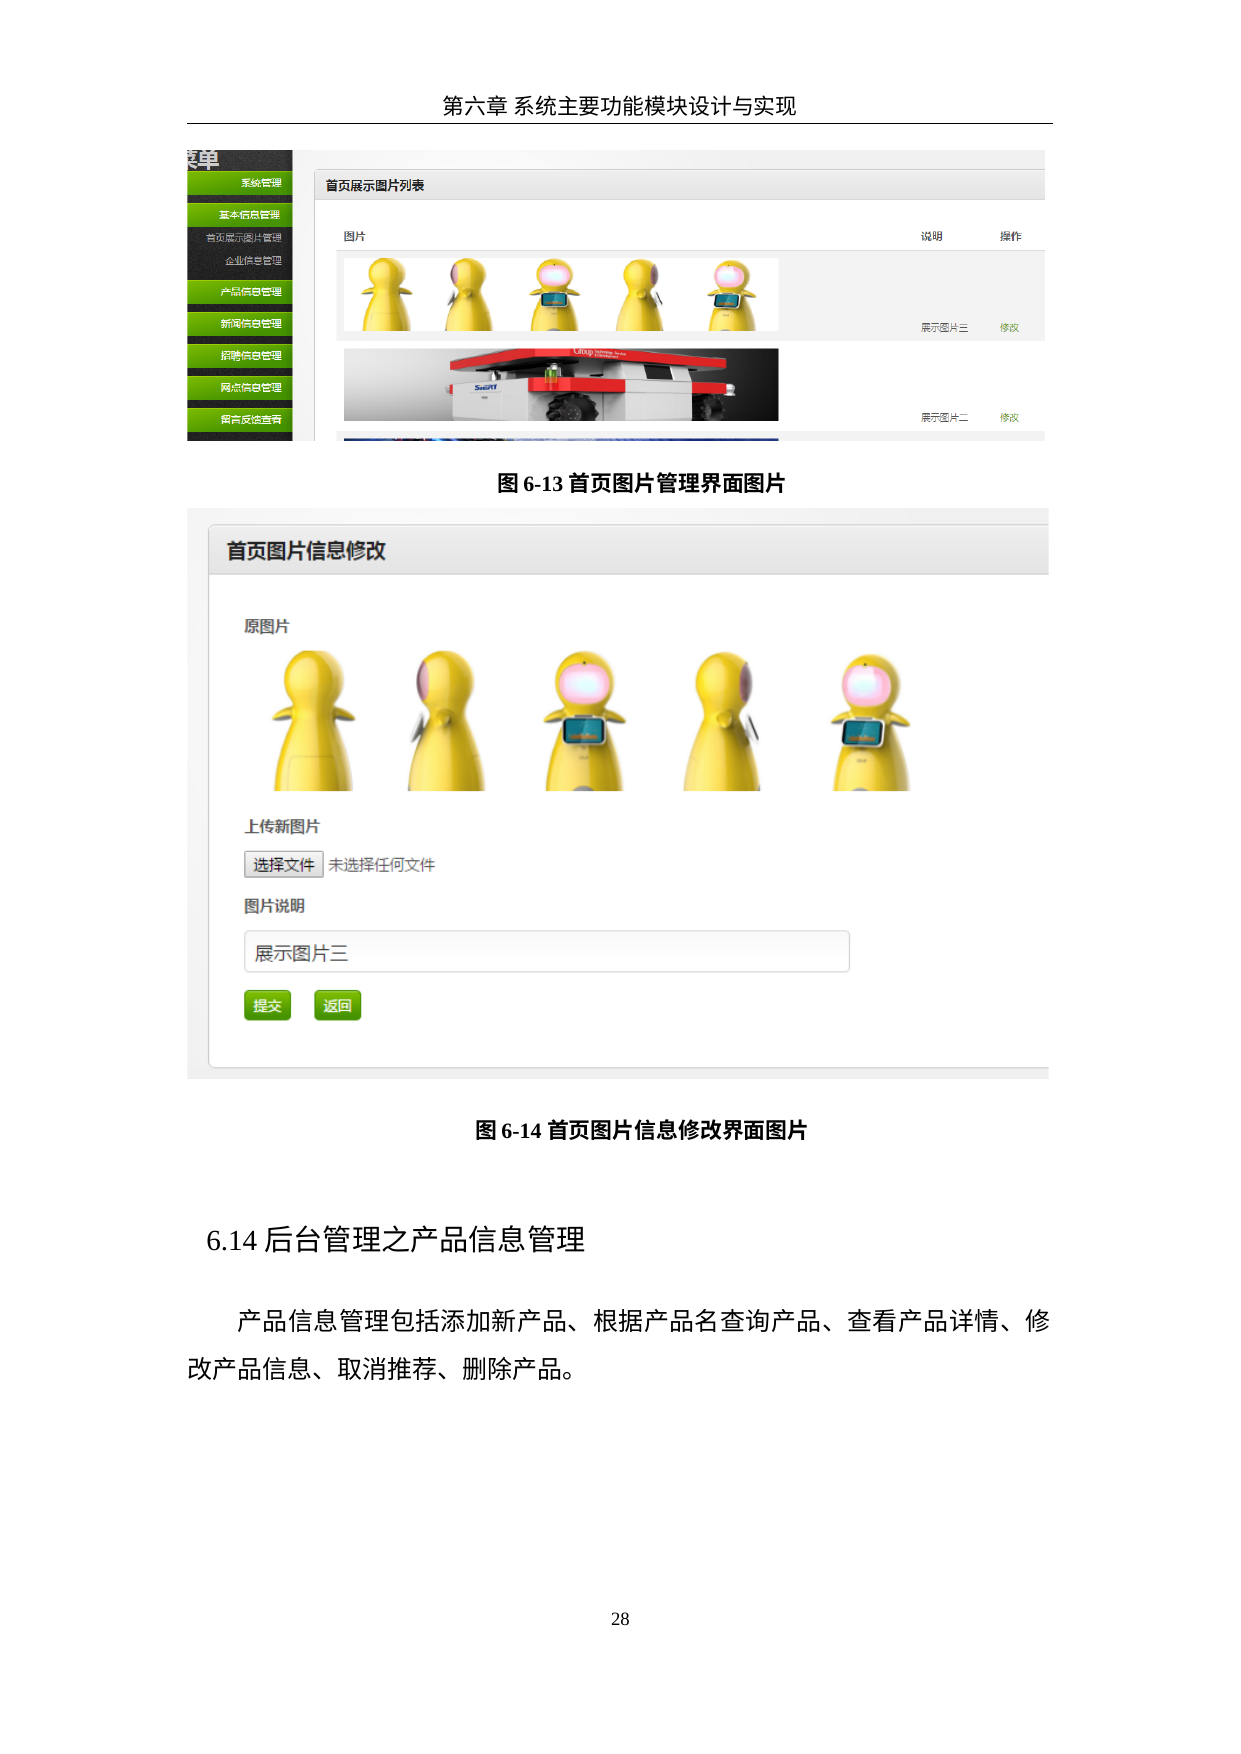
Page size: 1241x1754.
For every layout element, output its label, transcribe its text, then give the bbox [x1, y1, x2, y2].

text 图6-14 首页图片信息修改界面图片 [187, 1113, 1053, 1145]
picture [187, 150, 1045, 441]
text 产品信息管理包括添加新产品、根据产品名查询产品、查看产品详情、修改产品信息、取消推荐、删除产品。 [187, 1301, 1053, 1386]
text 图6-13 首页图片管理界面图片 [187, 466, 1053, 498]
picture [187, 508, 1049, 1079]
subtitle 6.14 后台管理之产品信息管理 [206, 1217, 1053, 1259]
